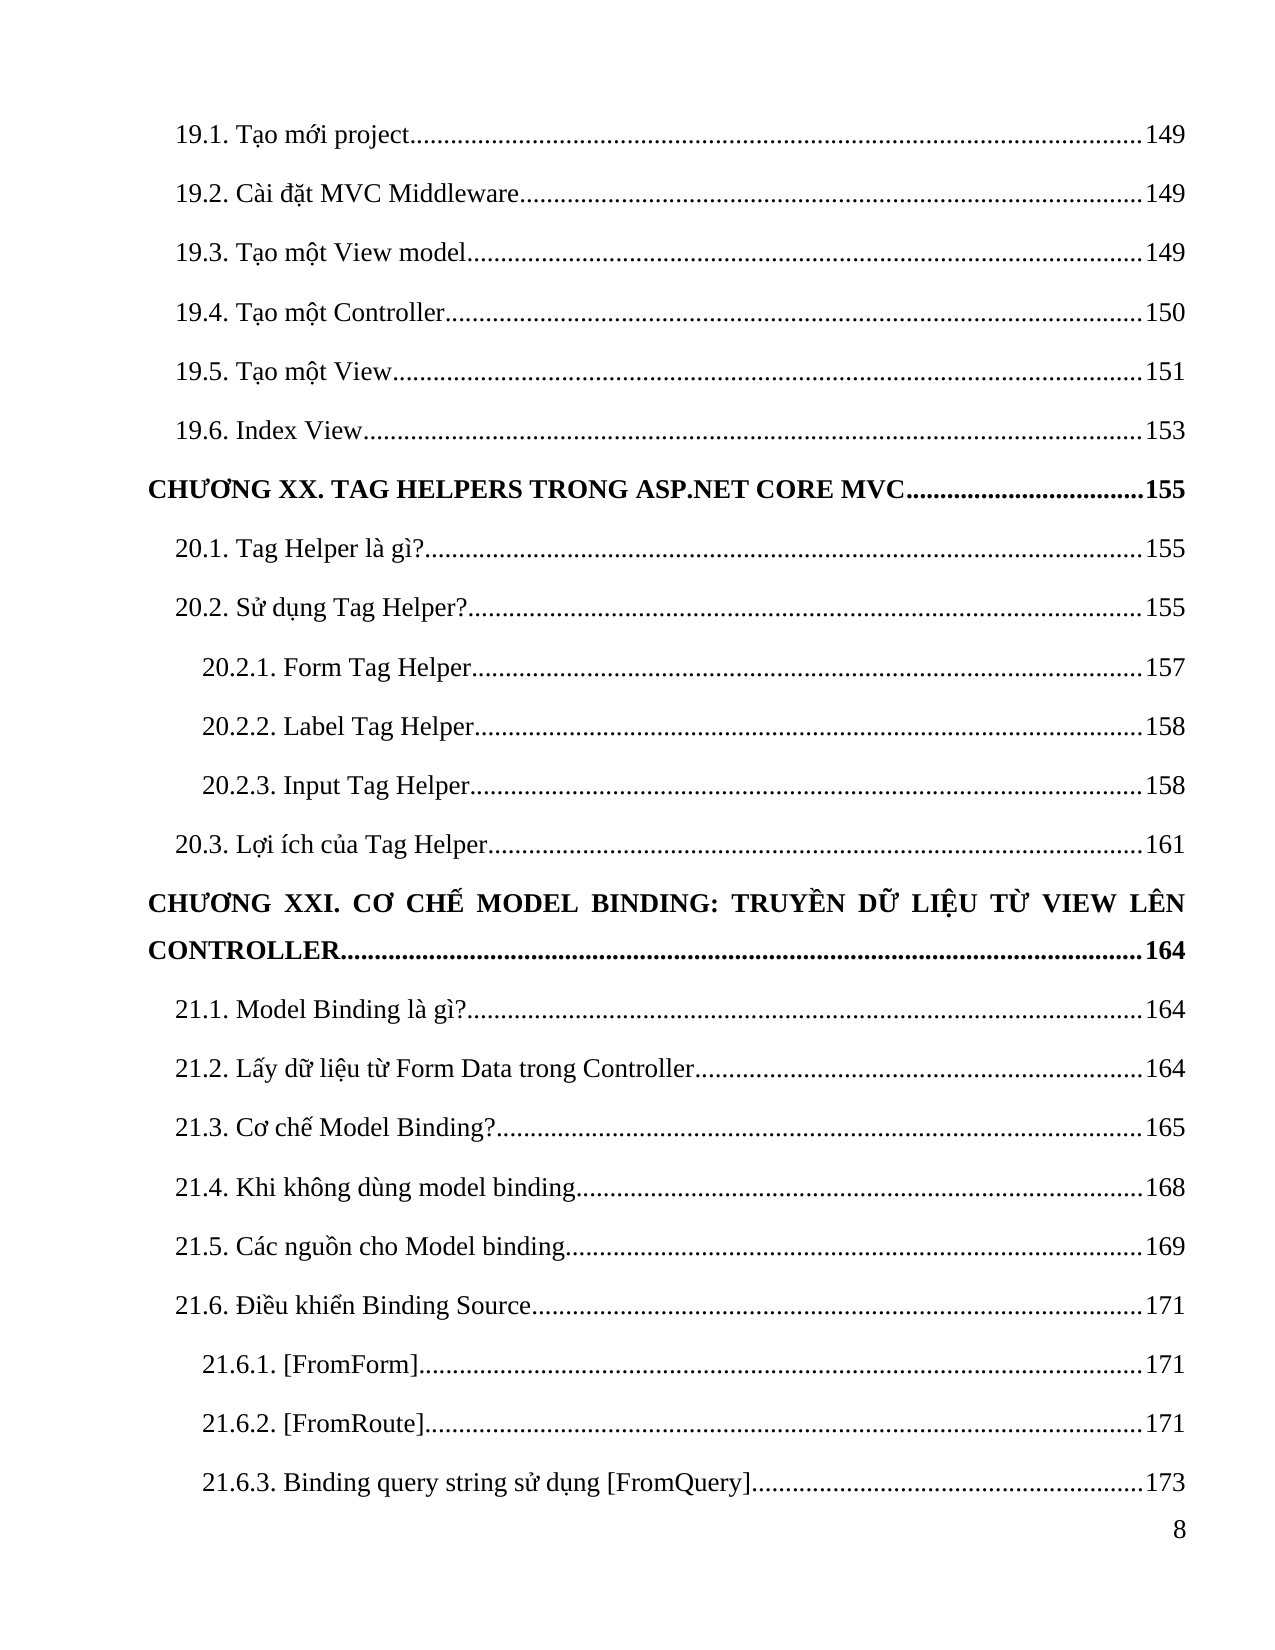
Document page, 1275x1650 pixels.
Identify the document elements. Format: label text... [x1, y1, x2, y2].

text 21.1. Model Binding là gì? 164 [175, 993, 1186, 1024]
text 20.2. Sử dụng Tag Helper? 155 [175, 591, 1186, 623]
text 20.2.1. Form Tag Helper 157 [202, 651, 1186, 682]
text 20.3. Lợi ích của Tag Helper 161 [175, 828, 1186, 859]
text 21.4. Khi không dùng model binding 168 [175, 1171, 1186, 1202]
text 19.6. Index View 153 [175, 414, 1186, 445]
text Chương XX. Tag Helpers trong ASP.NET Core MVC 155 [148, 473, 1186, 504]
text 21.6.3. Binding query string sử dụng [FromQuery] 173 [202, 1466, 1186, 1498]
text 19.2. Cài đặt MVC Middleware 149 [175, 177, 1186, 208]
text 20.2.2. Label Tag Helper 158 [202, 710, 1186, 741]
text 20.2.3. Input Tag Helper 158 [202, 769, 1186, 800]
text 20.1. Tag Helper là gì? 155 [175, 532, 1186, 563]
text 21.3. Cơ chế Model Binding? 165 [175, 1111, 1186, 1143]
text Chương XXI. Cơ chế Model Binding: Truyền dữ liệu từ View lên Controller 164 [148, 887, 1186, 965]
text 19.1. Tạo mới project 149 [175, 118, 1186, 149]
text 21.6.2. [FromRoute] 171 [202, 1407, 1186, 1438]
text 19.5. Tạo một View 151 [175, 355, 1186, 386]
text 19.4. Tạo một Controller 150 [175, 296, 1186, 327]
text 21.6.1. [FromForm] 171 [202, 1348, 1186, 1379]
text 21.5. Các nguồn cho Model binding 169 [175, 1230, 1186, 1261]
text 21.6. Điều khiển Binding Source 171 [175, 1289, 1186, 1320]
text 21.2. Lấy dữ liệu từ Form Data trong Controller 164 [175, 1052, 1186, 1083]
text 19.3. Tạo một View model 149 [175, 236, 1186, 268]
